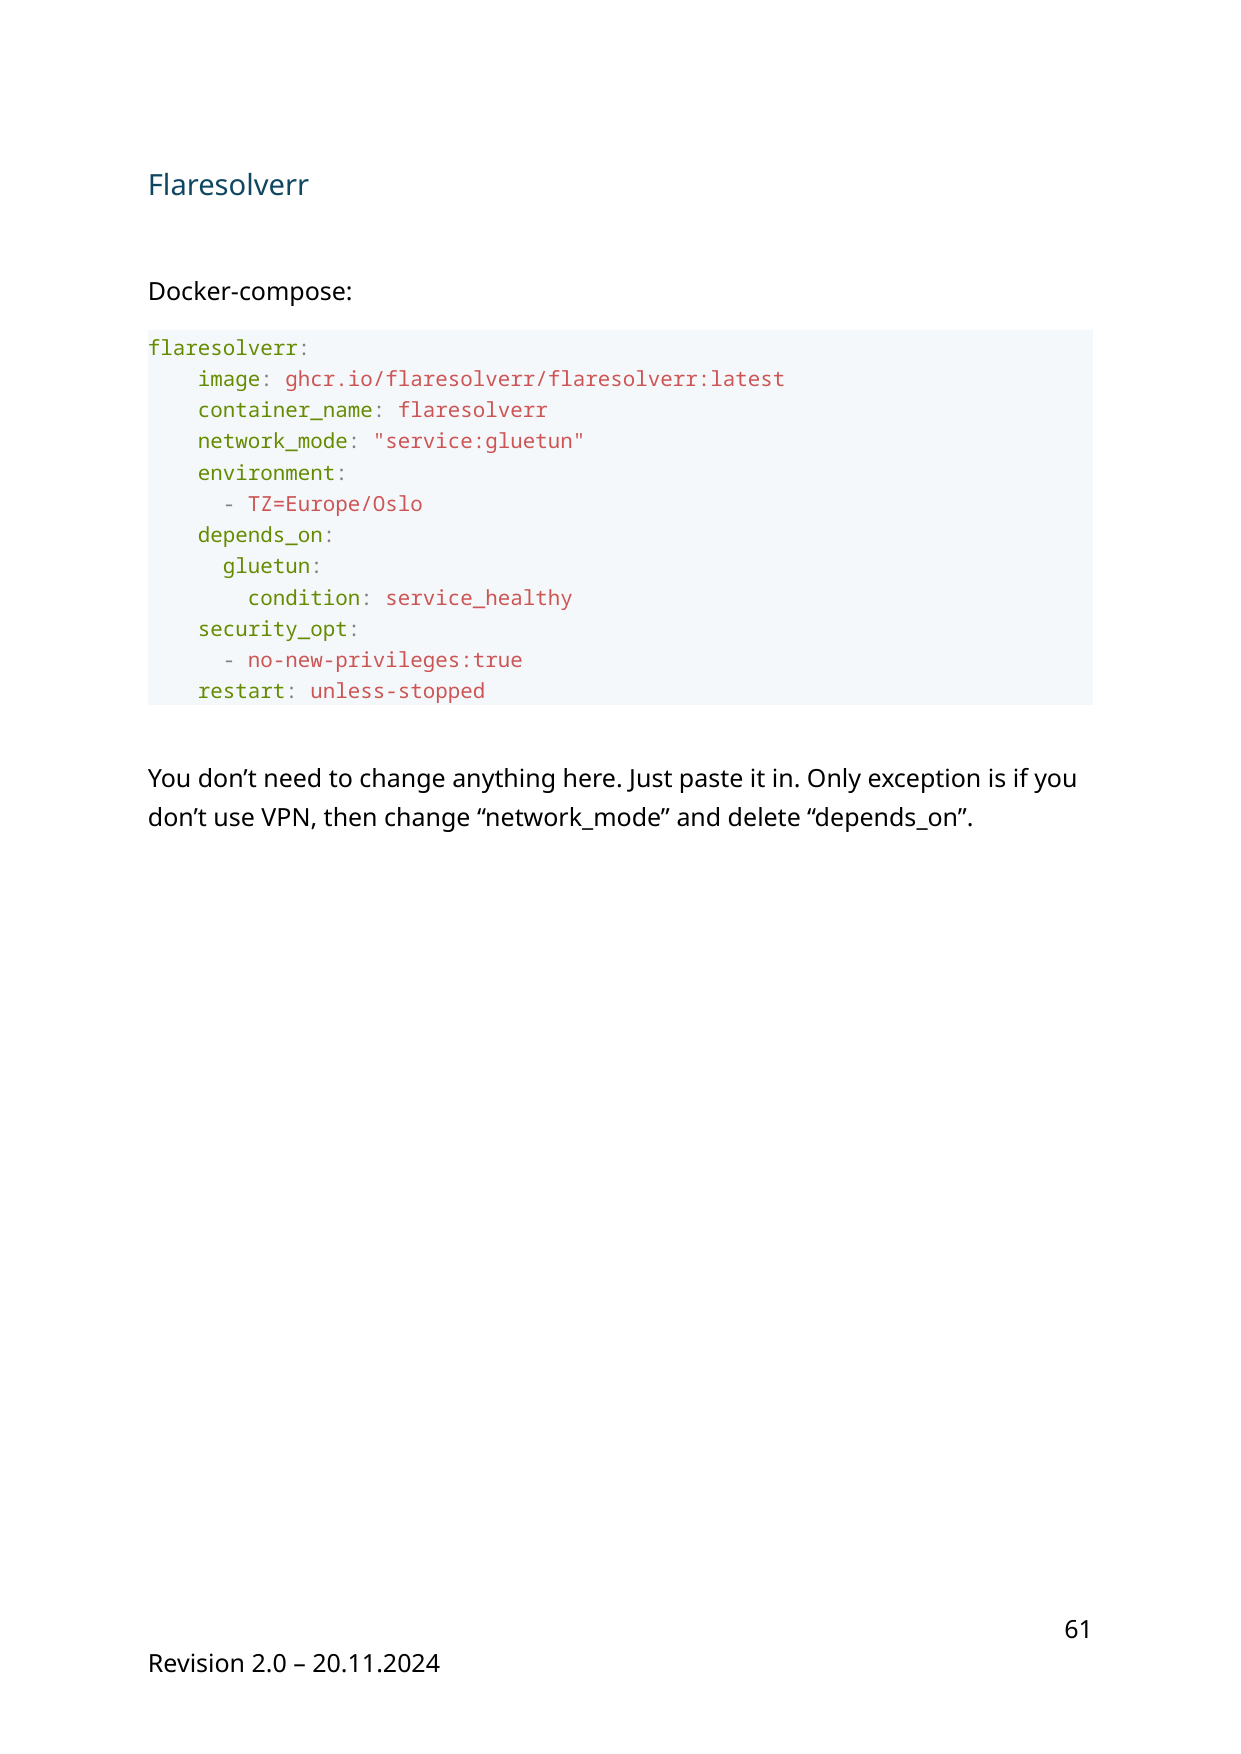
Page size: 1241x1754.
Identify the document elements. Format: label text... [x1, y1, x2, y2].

text container_name: flaresolverr [148, 392, 1093, 424]
text gluetun: [148, 549, 1093, 580]
text environment: [148, 455, 1093, 486]
text depends_on: [148, 517, 1093, 549]
subtitle Flaresolverr [148, 164, 1093, 204]
text security_opt: [148, 611, 1093, 642]
text flaresolverr: [148, 330, 1093, 361]
text You don’t need to change anything here. Just paste it in. Only exception is if you don’t use VPN, then change “network_mode” and delete “depends_on”. [148, 761, 1093, 834]
text restart: unless-stopped [148, 674, 1093, 705]
text - no-new-privileges:true [148, 642, 1093, 674]
text condition: service_healthy [148, 580, 1093, 611]
text network_mode: "service:gluetun" [148, 424, 1093, 455]
text - TZ=Europe/Oslo [148, 486, 1093, 517]
text image: ghcr.io/flaresolverr/flaresolverr:latest [148, 361, 1093, 392]
text Docker-compose: [148, 274, 1093, 308]
